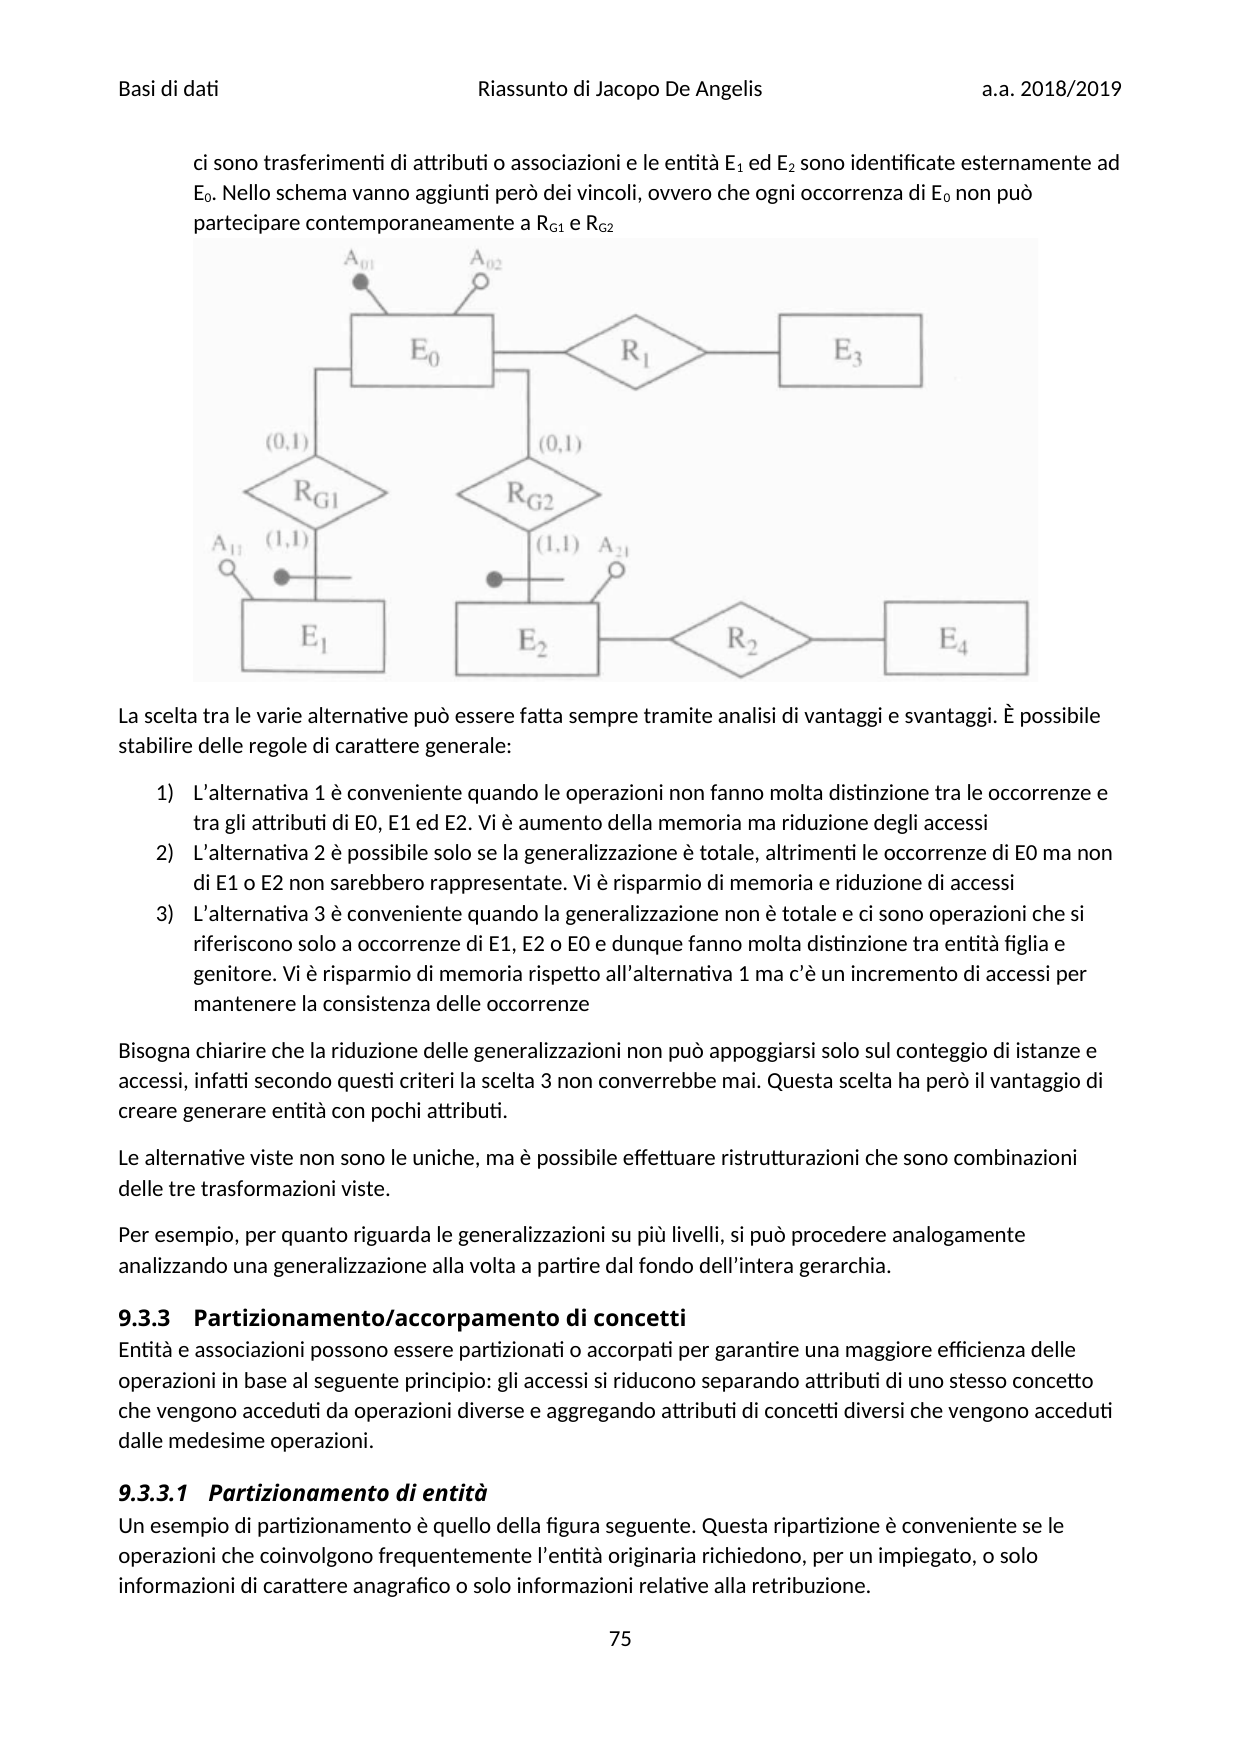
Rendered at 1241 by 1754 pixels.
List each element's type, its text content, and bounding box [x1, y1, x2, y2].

list L’alternativa 3 è conveniente quando la generalizzazione non è totale e ci sono operazioni che si riferiscono solo a occorrenze di E1, E2 o E0 e dunque fanno molta distinzione tra entità figlia e genitore. Vi è risparmio di memoria rispetto all’alternativa 1 ma c’è un incremento di accessi per mantenere la consistenza delle occorrenze [156, 899, 1122, 1017]
text Le alternative viste non sono le uniche, ma è possibile effettuare ristrutturazioni che sono combinazioni delle tre trasformazioni viste. [118, 1143, 1122, 1202]
text Un esempio di partizionamento è quello della figura seguente. Questa ripartizione è conveniente se le operazioni che coinvolgono frequentemente l’entità originaria richiedono, per un impiegato, o solo informazioni di carattere anagrafico o solo informazioni relative alla retribuzione. [118, 1511, 1122, 1599]
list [156, 148, 1122, 682]
list L’alternativa 1 è conveniente quando le operazioni non fanno molta distinzione tra le occorrenze e tra gli attributi di E0, E1 ed E2. Vi è aumento della memoria ma riduzione degli accessi [156, 778, 1122, 836]
text Bisogna chiarire che la riduzione delle generalizzazioni non può appoggiarsi solo sul conteggio di istanze e accessi, infatti secondo questi criteri la scelta 3 non converrebbe mai. Questa scelta ha però il vantaggio di creare generare entità con pochi attributi. [118, 1036, 1122, 1125]
text La scelta tra le varie alternative può essere fatta sempre tramite analisi di vantaggi e svantaggi. È possibile stabilire delle regole di carattere generale: [118, 701, 1122, 759]
list L’alternativa 2 è possibile solo se la generalizzazione è totale, altrimenti le occorrenze di E0 ma non di E1 o E2 non sarebbero rappresentate. Vi è risparmio di memoria e riduzione di accessi [156, 838, 1122, 897]
text Entità e associazioni possono essere partizionati o accorpati per garantire una maggiore efficienza delle operazioni in base al seguente principio: gli accessi si riducono separando attributi di uno stesso concetto che vengono acceduti da operazioni diverse e aggregando attributi di concetti diversi che vengono acceduti dalle medesime operazioni. [118, 1336, 1122, 1454]
text Per esempio, per quanto riguarda le generalizzazioni su più livelli, si può procedere analogamente analizzando una generalizzazione alla volta a partire dal fondo dell’intera gerarchia. [118, 1221, 1122, 1279]
subtitle Partizionamento/accorpamento di concetti [118, 1302, 1122, 1333]
subtitle Partizionamento di entità [118, 1477, 1122, 1508]
picture [193, 238, 1039, 682]
